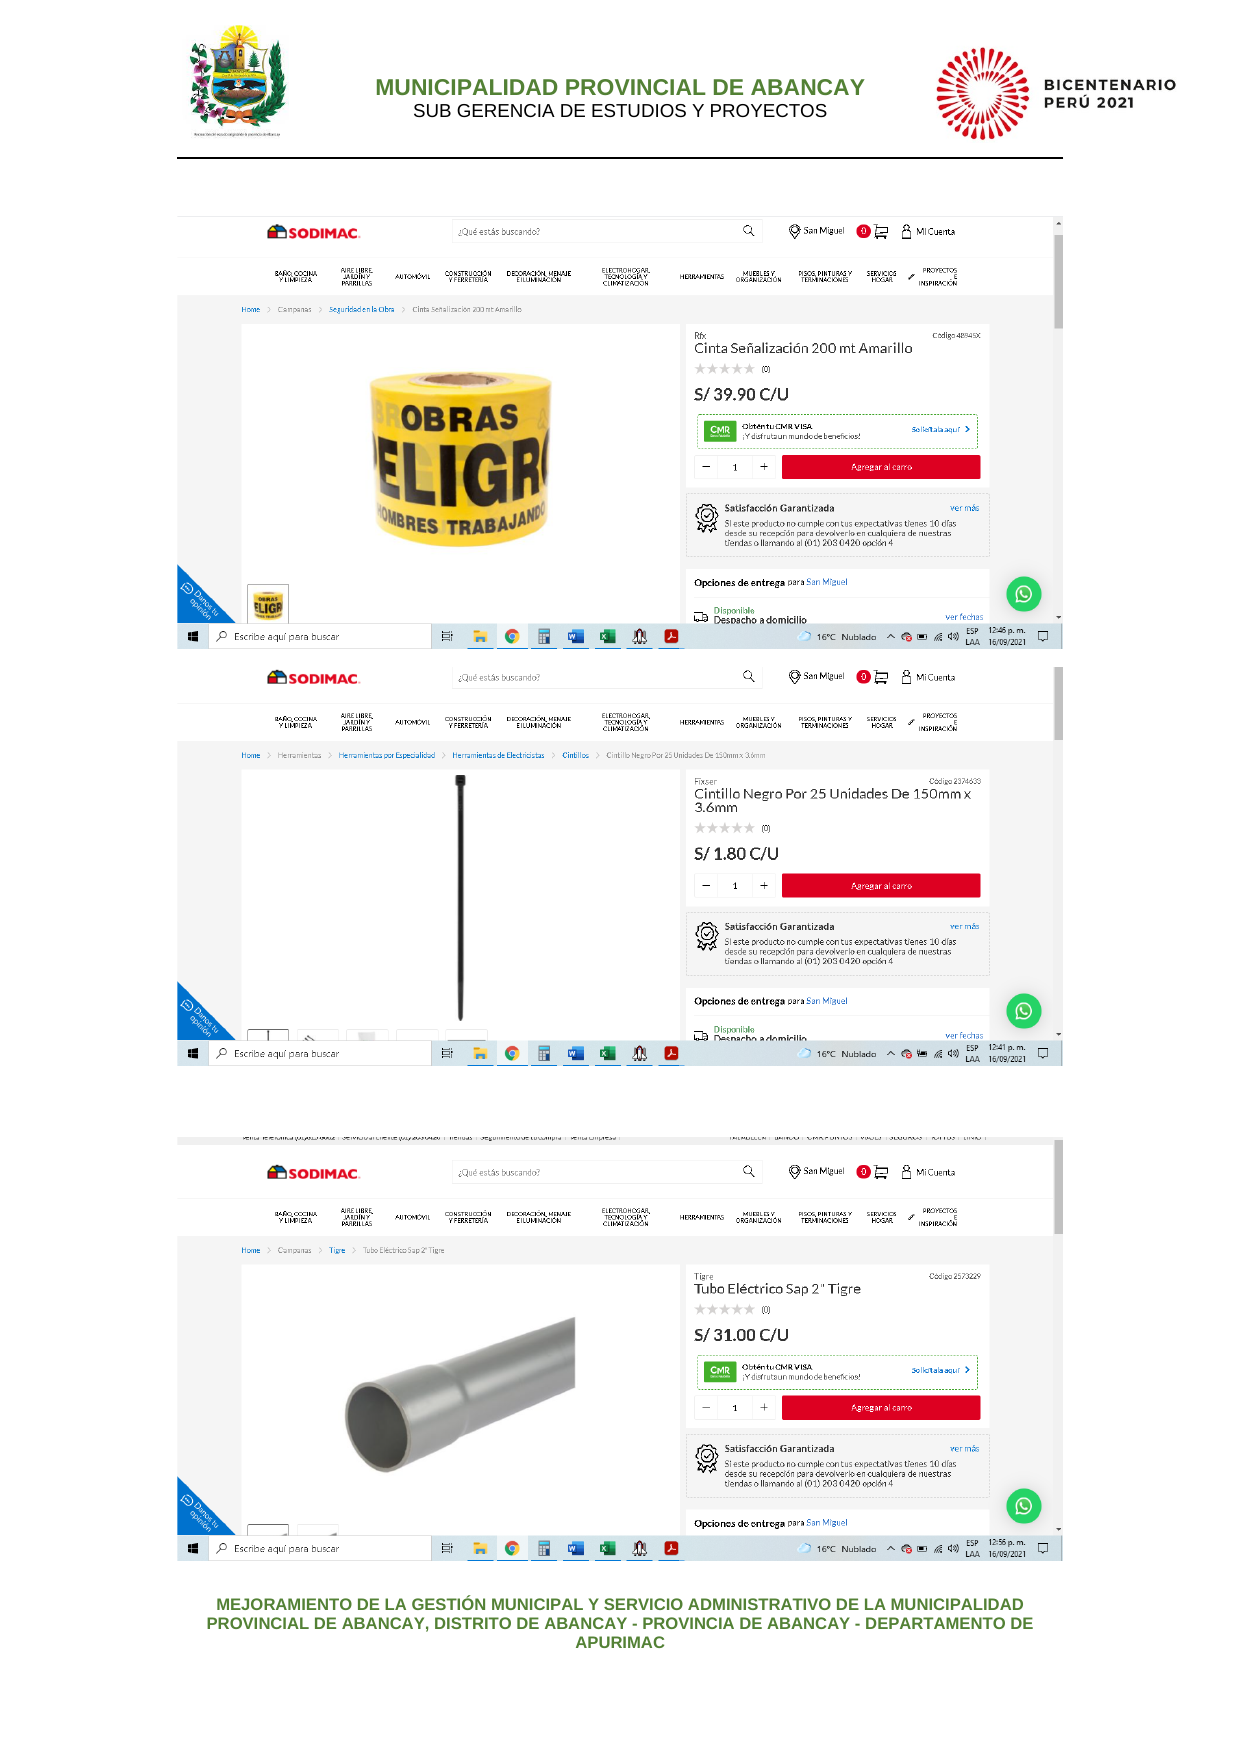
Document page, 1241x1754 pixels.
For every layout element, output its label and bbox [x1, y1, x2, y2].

picture [928, 37, 1181, 143]
picture [177, 215, 1063, 649]
picture [177, 667, 1063, 1066]
picture [177, 25, 290, 141]
picture [177, 1137, 1063, 1561]
